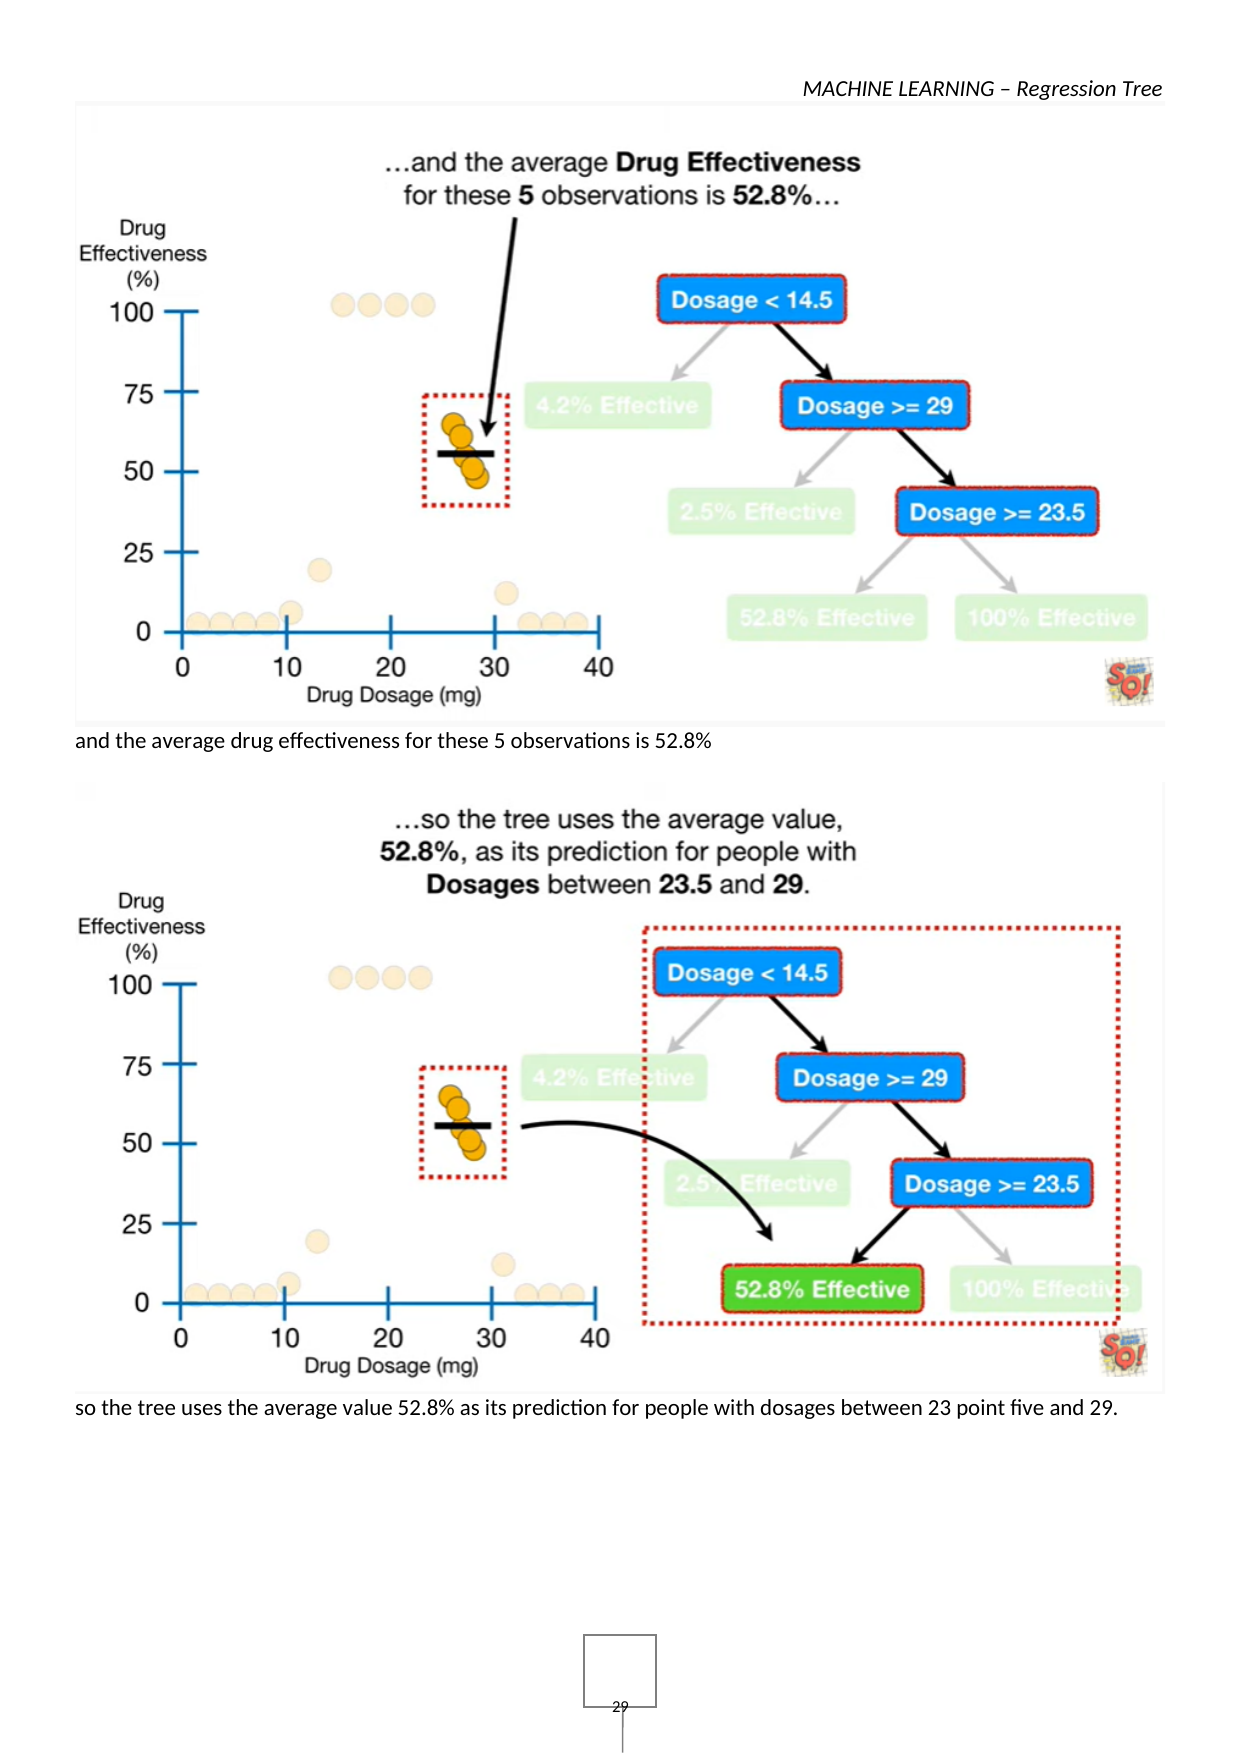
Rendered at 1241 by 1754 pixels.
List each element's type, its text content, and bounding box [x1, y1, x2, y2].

text and the average drug effectiveness for these 5 observations is 52.8% [75, 727, 1165, 754]
text so the tree uses the average value 52.8% as its prediction for people with dosages between 23 point five and 29. [75, 1394, 1165, 1421]
picture [75, 101, 1166, 727]
picture [75, 782, 1166, 1394]
